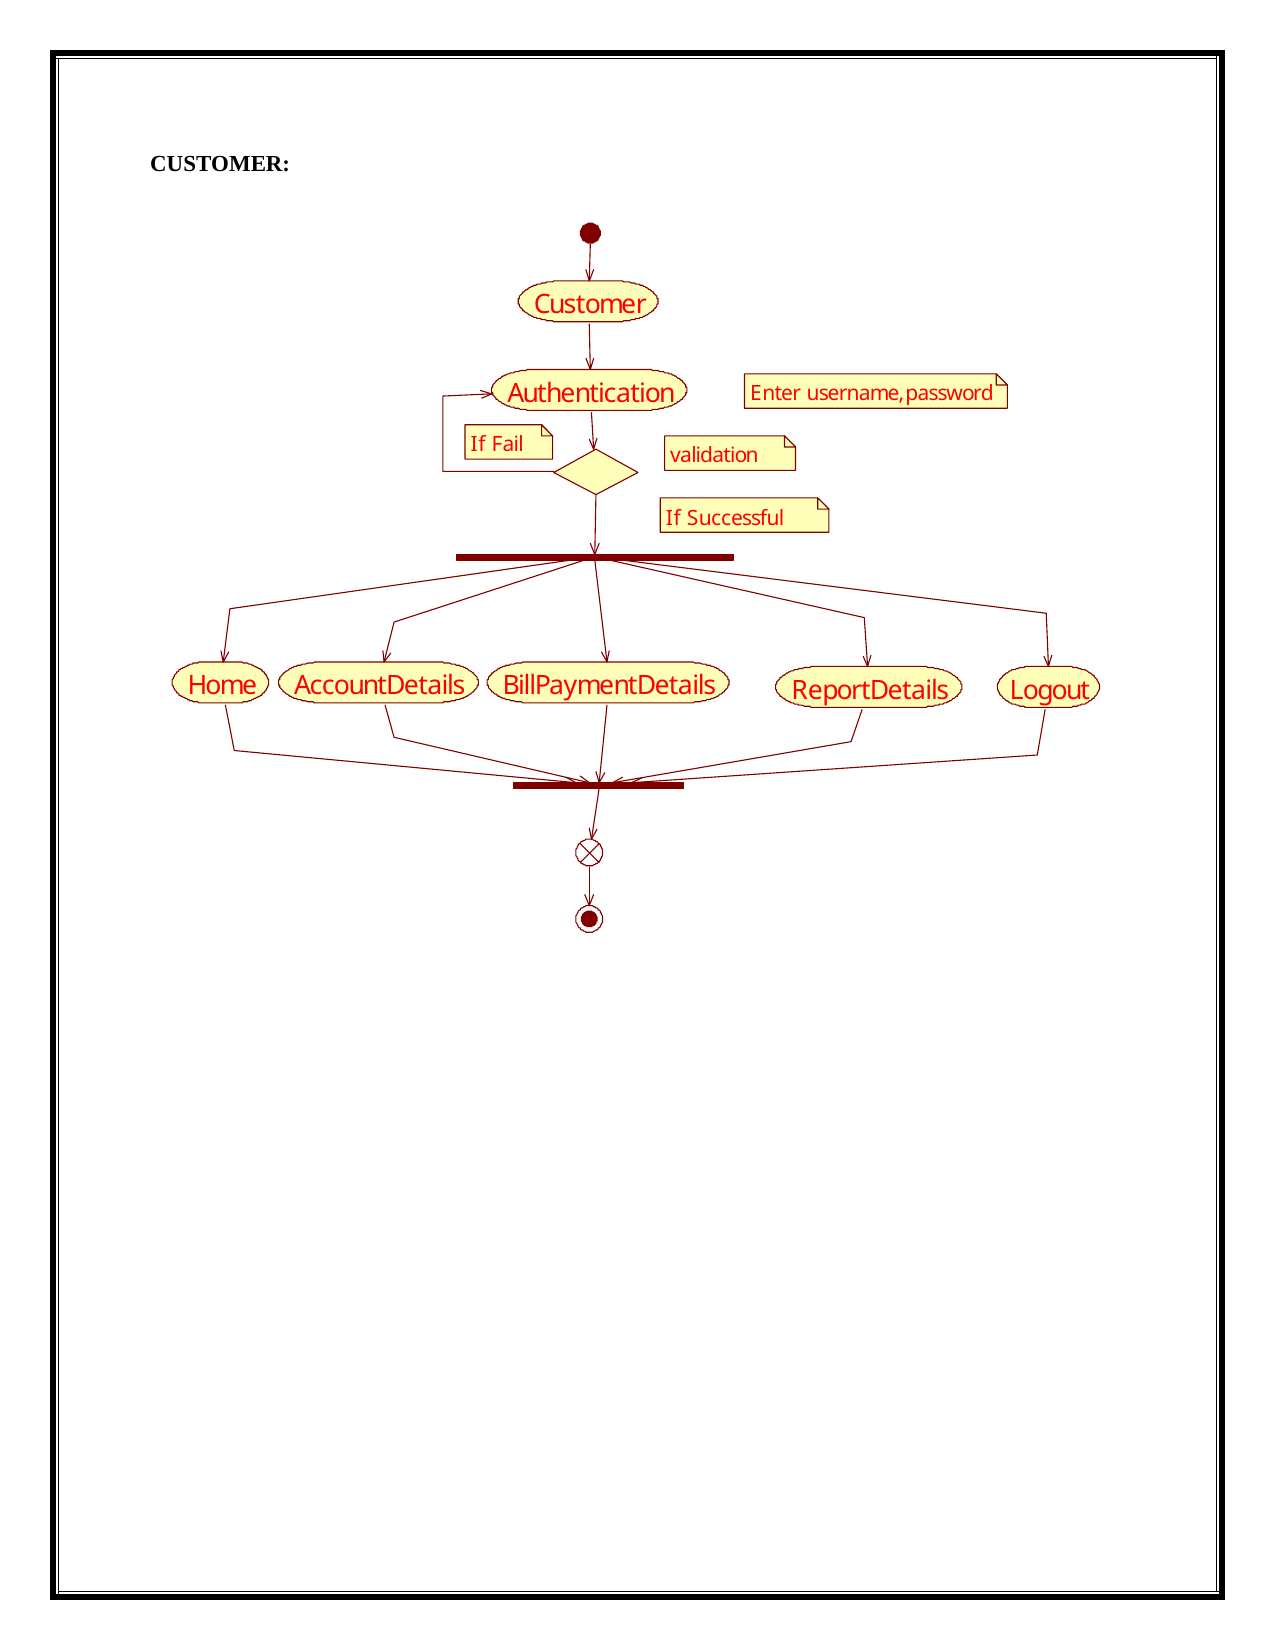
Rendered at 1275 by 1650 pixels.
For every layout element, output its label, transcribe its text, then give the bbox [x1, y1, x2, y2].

text CUSTOMER: [150, 150, 1125, 176]
